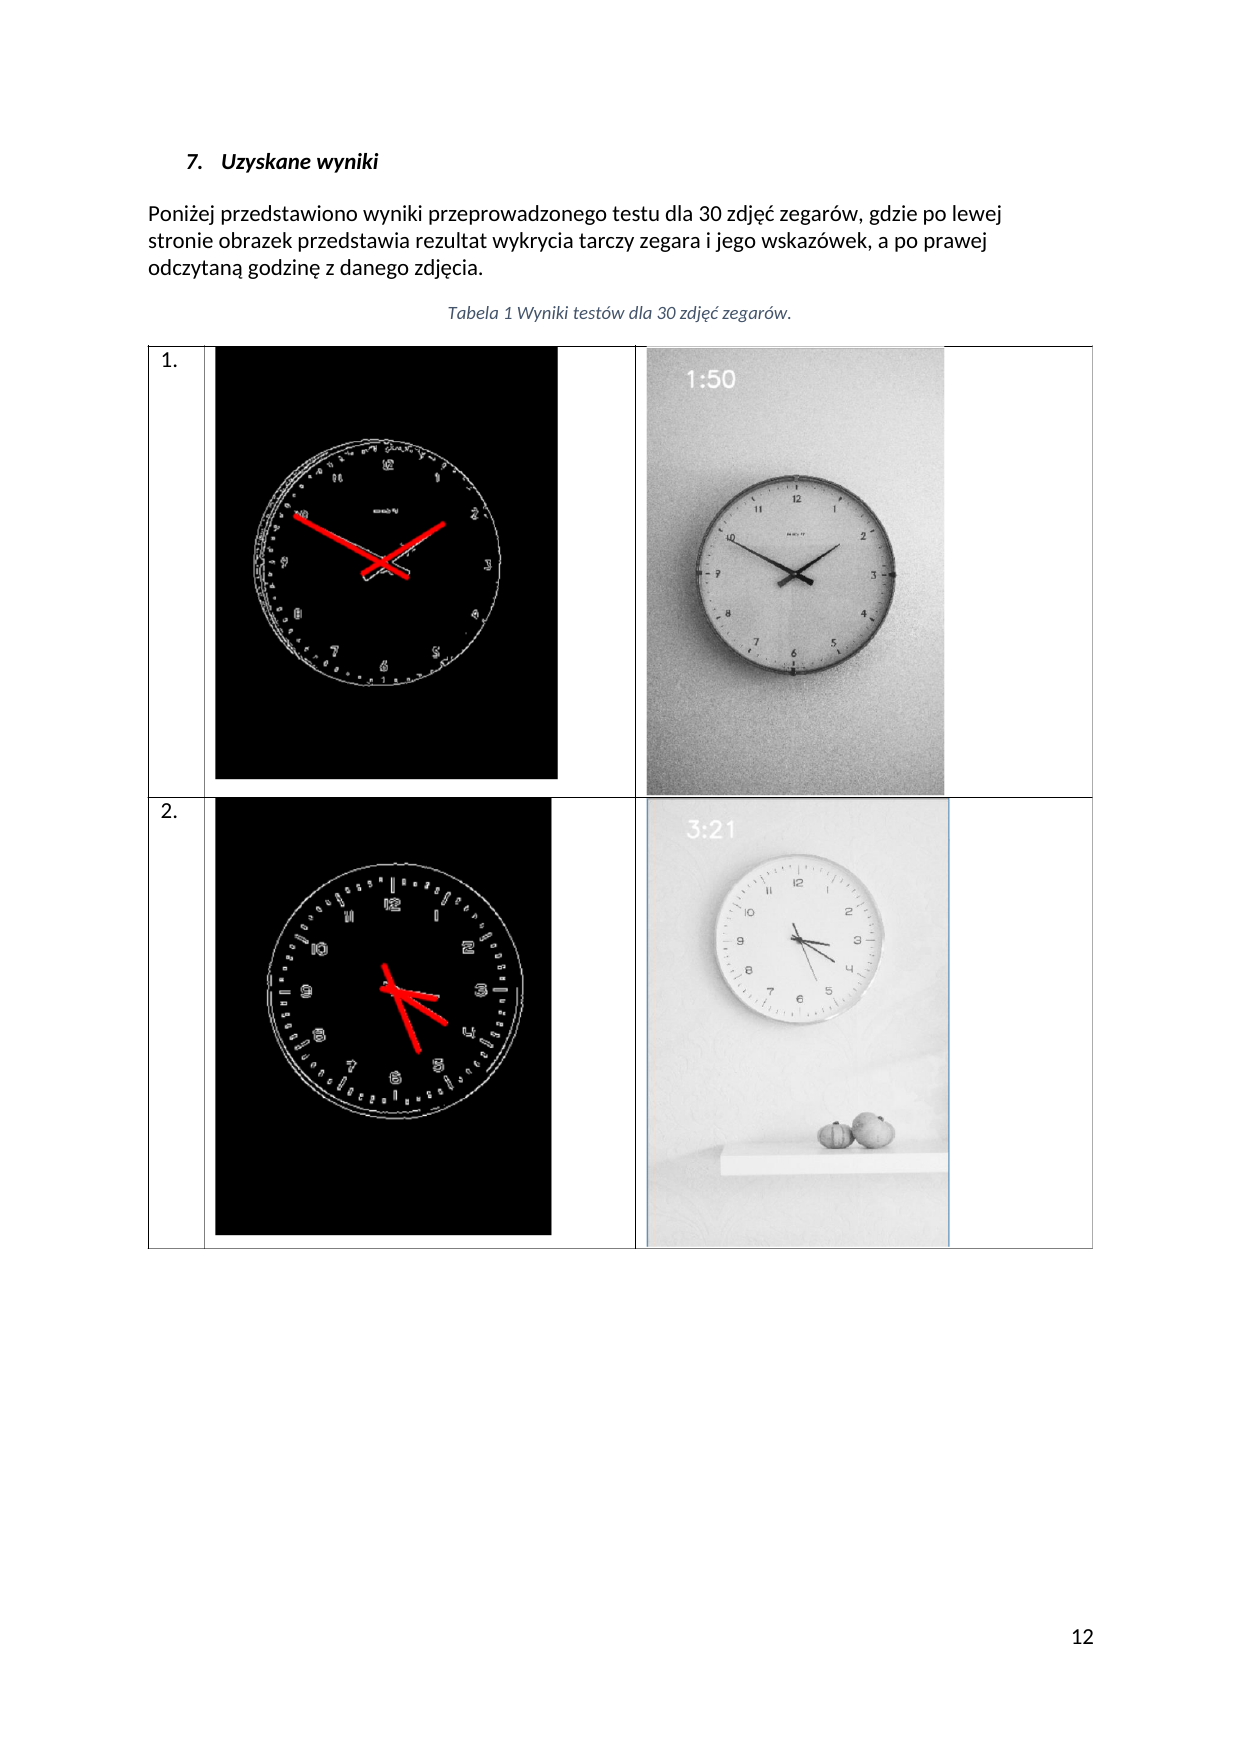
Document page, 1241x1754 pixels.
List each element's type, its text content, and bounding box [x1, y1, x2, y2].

picture [147, 345, 1093, 1249]
text 1. [160, 346, 1094, 373]
text 2. [160, 797, 1094, 825]
text 12 [148, 1622, 1094, 1650]
text 7. Uzyskane wyniki [185, 147, 1094, 175]
text Poniżej przedstawiono wyniki przeprowadzonego testu dla 30 zdjęć zegarów, gdzie po lewej stronie obrazek przedstawia rezultat wykrycia tarczy zegara i jego wskazówek, a po prawej odczytaną godzinę z danego zdjęcia. [148, 199, 1073, 281]
text Tabela 1 Wyniki testów dla 30 zdjęć zegarów. [148, 301, 1092, 324]
